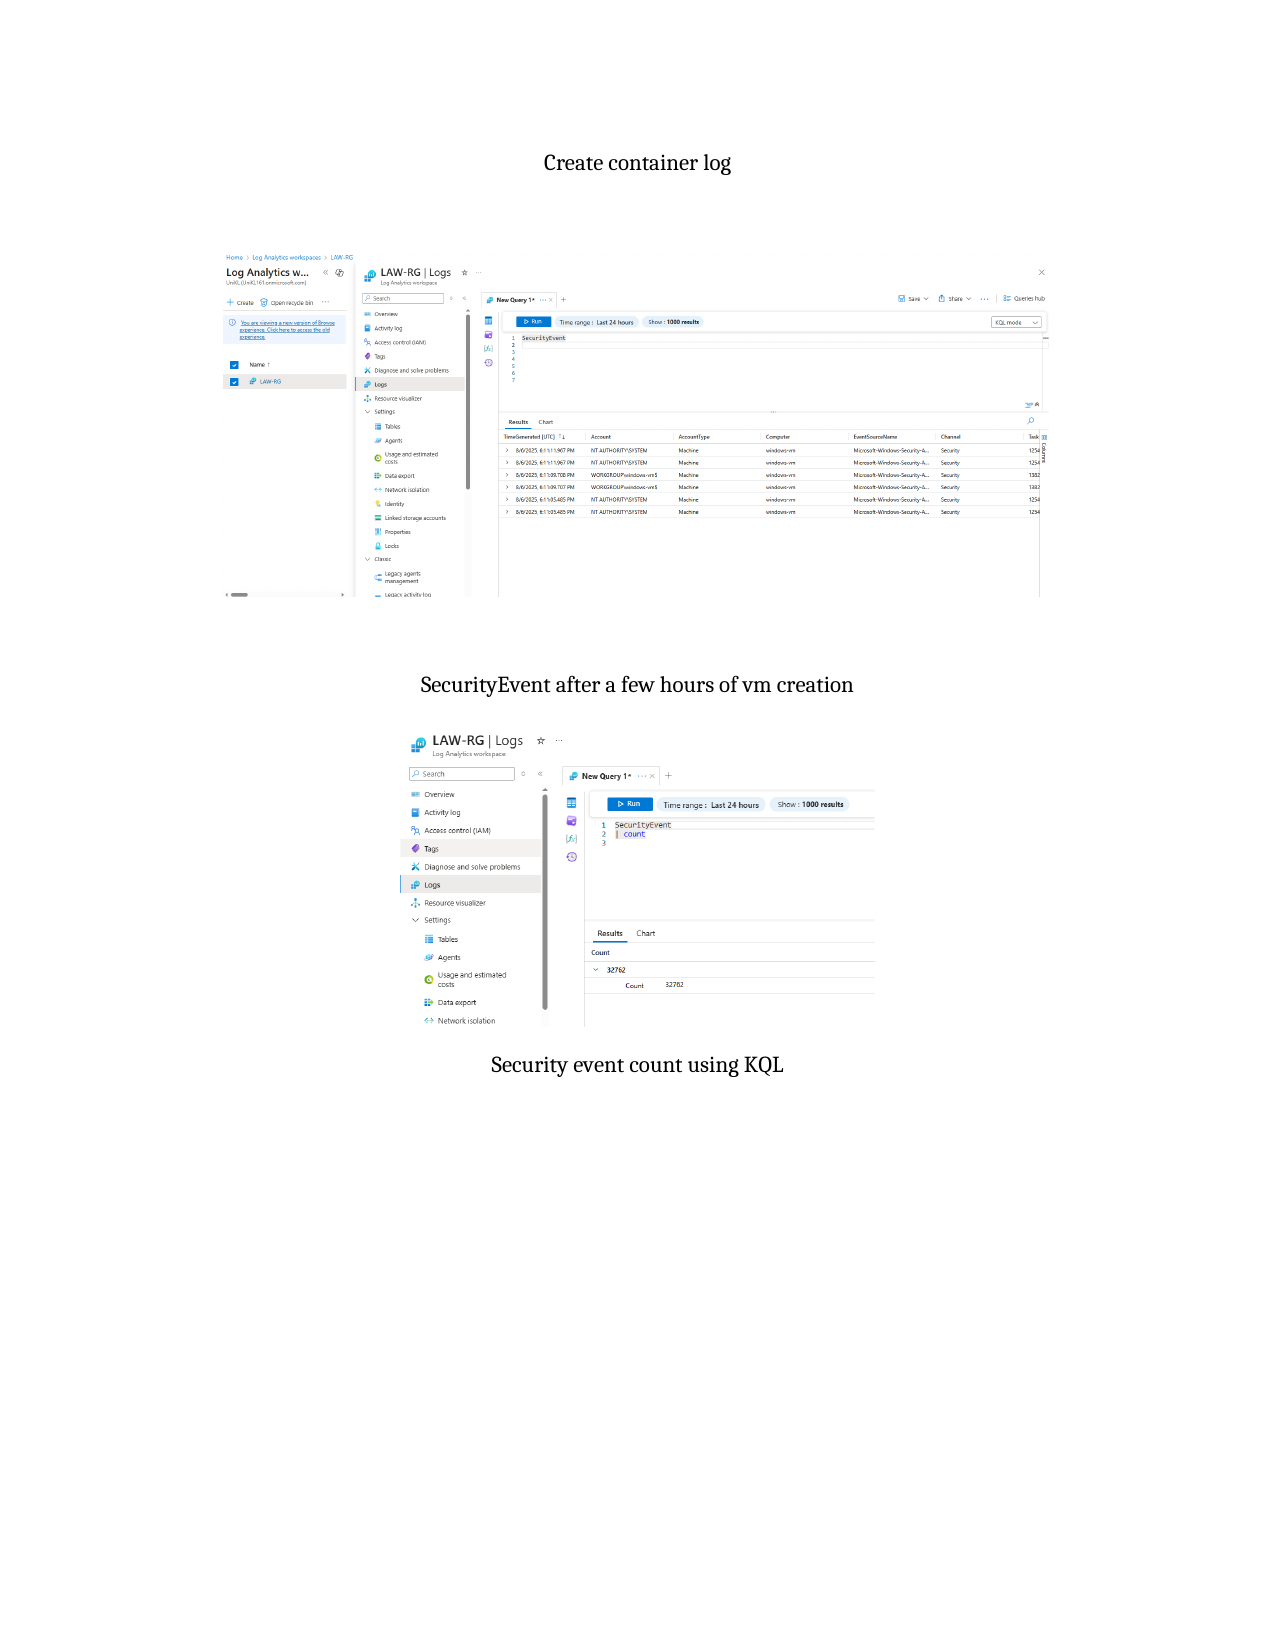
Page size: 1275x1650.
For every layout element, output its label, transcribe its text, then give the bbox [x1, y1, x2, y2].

text Security event count using KQL [187, 1052, 1087, 1078]
picture [400, 722, 875, 1027]
text Create container log [187, 150, 1087, 176]
picture [219, 252, 1055, 597]
text SecurityEvent after a few hours of vm creation [187, 672, 1087, 698]
